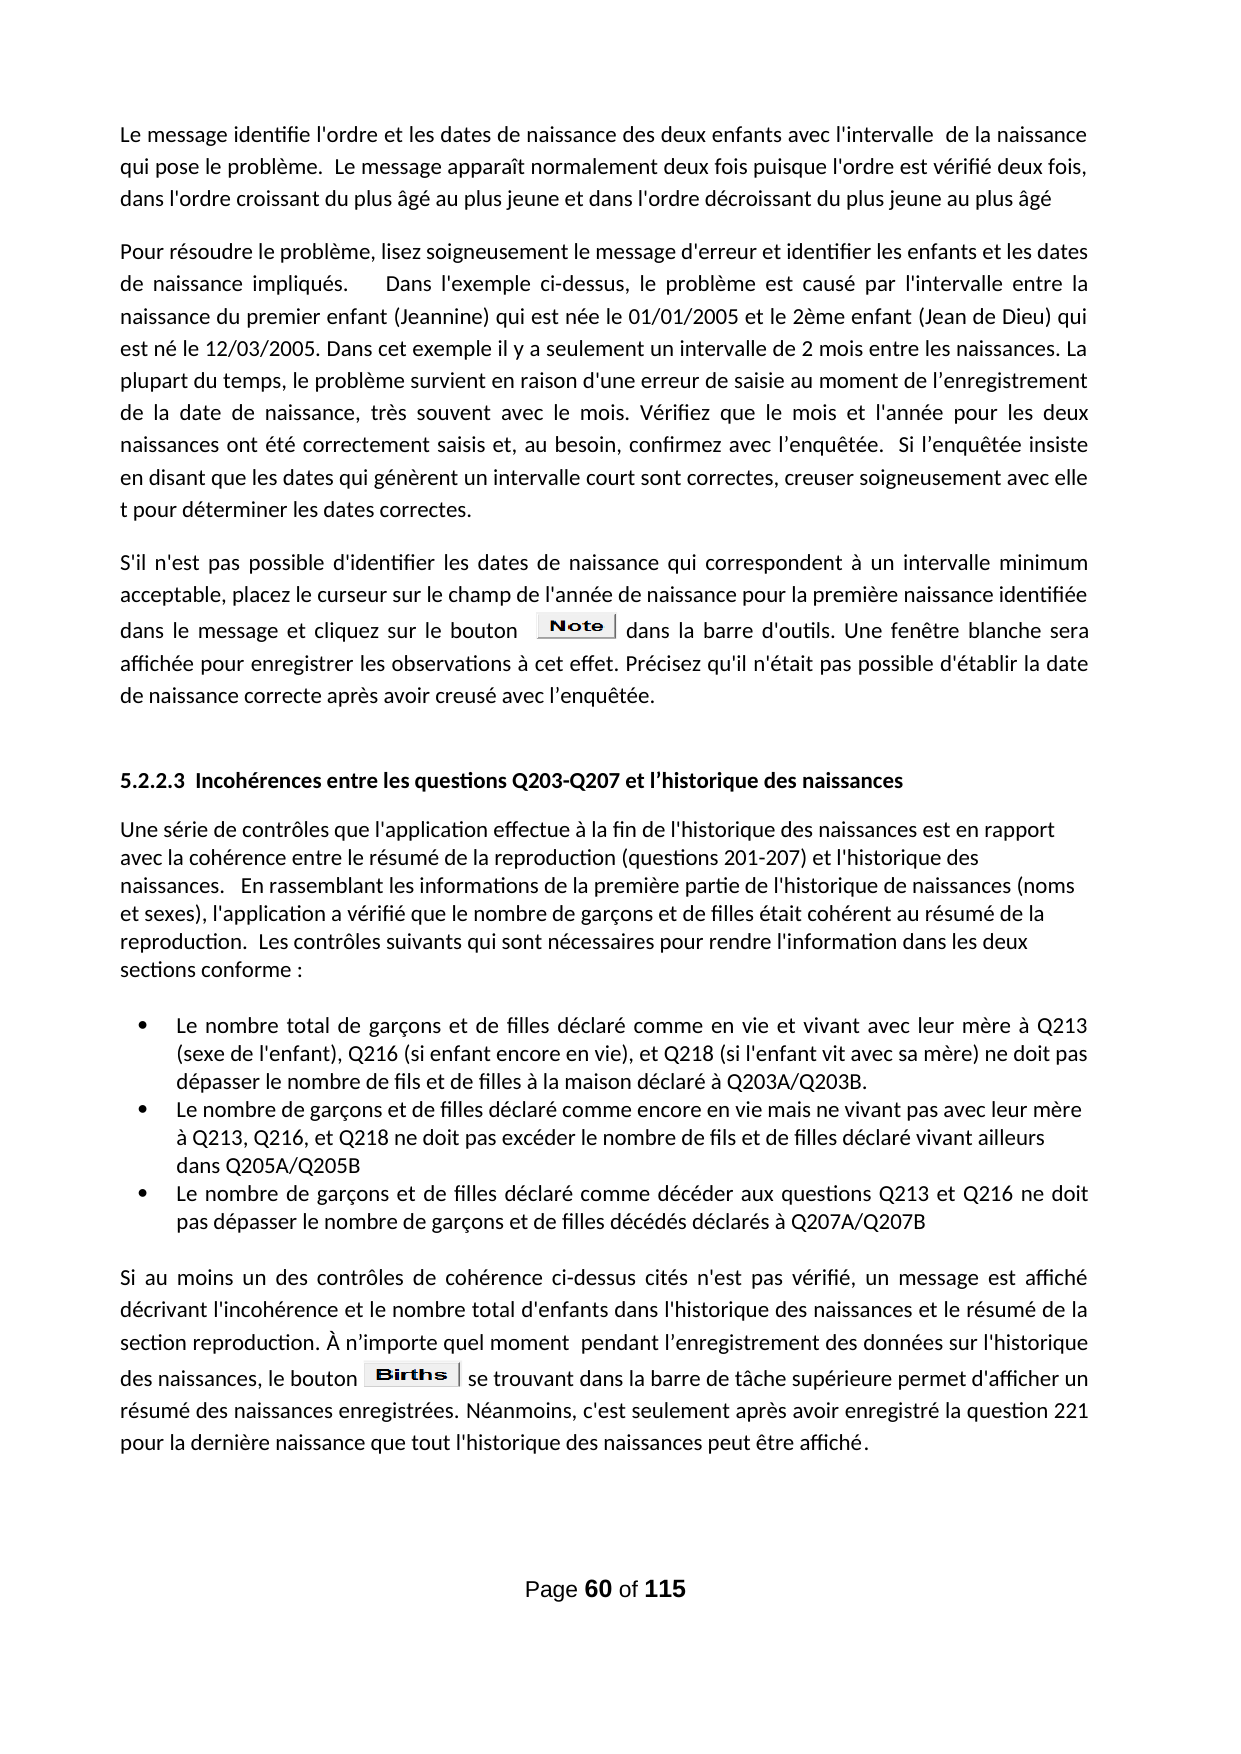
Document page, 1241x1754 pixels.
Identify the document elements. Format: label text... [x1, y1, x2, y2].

subtitle 5.2.2.3 Incohérences entre les questions Q203-Q207 et l’historique des naissances [120, 766, 1090, 794]
picture [363, 1360, 463, 1387]
text S'il n'est pas possible d'identifier les dates de naissance qui correspondent à un intervalle minimum acceptable, placez le curseur sur le champ de l'année de naissance pour la première naissance identifiée dans le message et cliquez sur le bouton dans la barre d'outils. Une fenêtre blanche sera affichée pour enregistrer les observations à cet effet. Précisez qu'il n'était pas possible d'établir la date de naissance correcte après avoir creusé avec l’enquêtée. [120, 548, 1090, 709]
text Si au moins un des contrôles de cohérence ci-dessus cités n'est pas vérifié, un message est affiché décrivant l'incohérence et le nombre total d'enfants dans l'historique des naissances et le résumé de la section reproduction. ¶À n’importe quel moment pendant l’enregistrement des données sur l'historique des naissances, le bouton se trouvant dans la barre de tâche supérieure permet d'afficher un résumé des naissances enregistrées.¶ Néanmoins, c'est seulement après avoir enregistré la question 221 pour la dernière naissance que tout l'historique des naissances peut être affiché. [120, 1263, 1090, 1457]
list Le nombre de garçons et de filles déclaré comme décéder aux questions Q213 et Q216 ne doit pas dépasser le nombre de garçons et de filles décédés déclarés à Q207A/Q207B [139, 1179, 1090, 1235]
list Le nombre de garçons et de filles déclaré comme encore en vie mais ne vivant pas avec leur mère à Q213, Q216, et Q218 ne doit pas excéder le nombre de fils et de filles déclaré vivant ailleurs dans Q205A/Q205B ¶ [139, 1095, 1090, 1179]
text Pour résoudre le problème, lisez soigneusement le message d'erreur et identifier les enfants et les dates de naissance impliqués. Dans l'exemple ci-dessus, le problème est causé par l'intervalle entre la naissance du premier enfant (Jeannine) qui est née le 01/01/2005 et le 2ème enfant (Jean de Dieu) qui est né le 12/03/2005. Dans cet exemple il y a seulement un intervalle de 2 mois entre les naissances. La plupart du temps, le problème survient en raison d'une erreur de saisie au moment de l’enregistrement de la date de naissance, très souvent avec le mois. Vérifiez que le mois et l'année pour les deux naissances ont été correctement saisis et, au besoin, confirmez avec l’enquêtée. Si l’enquêtée insiste en disant que les dates qui génèrent un intervalle court sont correctes, creuser soigneusement avec elle t pour déterminer les dates correctes. [120, 237, 1090, 523]
list Le nombre total de garçons et de filles déclaré comme en vie et vivant avec leur mère à Q213 (sexe de l'enfant), Q216 (si enfant encore en vie), et Q218 (si l'enfant vit avec sa mère) ne doit pas dépasser le nombre de fils et de filles à la maison déclaré à Q203A/Q203B. [139, 1011, 1090, 1095]
picture [536, 612, 618, 639]
text Une série de contrôles que l'application effectue à la fin de l'historique des naissances est en rapport avec la cohérence entre le résumé de la reproduction (questions 201-207) et l'historique des naissances.¶ En rassemblant les informations de la première partie de l'historique de naissances (noms et sexes), l'application a vérifié que le nombre de garçons et de filles était cohérent au résumé de la reproduction.¶ Les contrôles suivants qui sont nécessaires pour rendre l'information dans les deux sections conforme : [120, 815, 1090, 983]
text Le message identifie l'ordre et les dates de naissance des deux enfants avec l'intervalle de la naissance qui pose le problème. Le message apparaît normalement deux fois puisque l'ordre est vérifié deux fois, dans l'ordre croissant du plus âgé au plus jeune et dans l'ordre décroissant du plus jeune au plus âgé [120, 120, 1090, 212]
